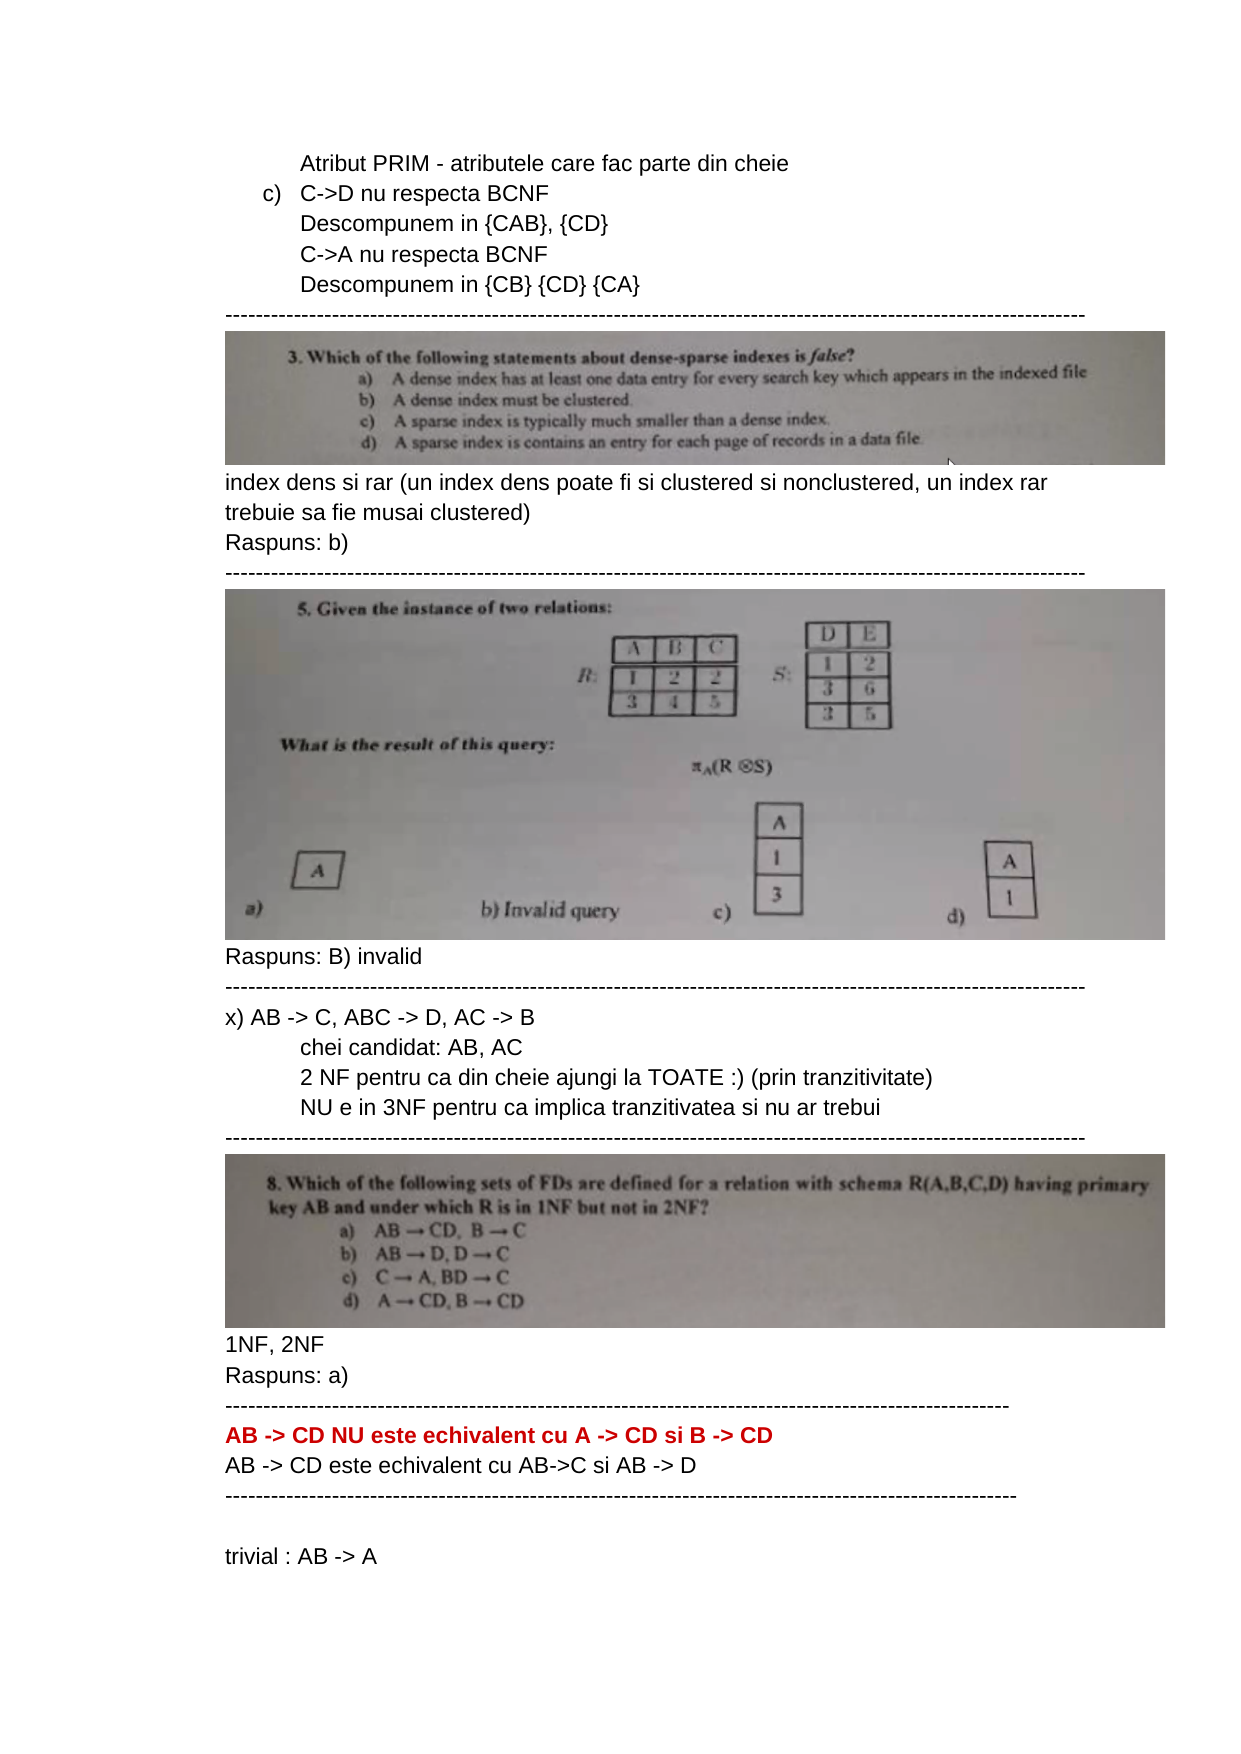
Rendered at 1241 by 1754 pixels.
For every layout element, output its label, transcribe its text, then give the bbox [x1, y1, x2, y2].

text ----------------------------------------------------------------------------------------------------------------- [225, 301, 1090, 327]
text Raspuns: b) [225, 529, 1090, 555]
picture [225, 589, 1166, 940]
picture [225, 331, 1166, 465]
list C->D nu respecta BCNF [262, 180, 1090, 207]
text 2 NF pentru ca din cheie ajungi la TOATE :) (prin tranzitivitate) [225, 1064, 1090, 1090]
text Descompunem in {CAB}, {CD} [300, 210, 1090, 237]
text C->A nu respecta BCNF [300, 241, 1090, 267]
text ----------------------------------------------------------------------------------------------------------------- [225, 559, 1090, 585]
picture [225, 1154, 1166, 1328]
text Raspuns: B) invalid [225, 943, 1090, 969]
text chei candidat: AB, AC [225, 1034, 1090, 1060]
text Raspuns: a) [225, 1362, 1090, 1388]
text ----------------------------------------------------------------------------------------------------------------- [225, 1124, 1090, 1151]
text Atribut PRIM - atributele care fac parte din cheie [300, 150, 1090, 176]
text Descompunem in {CB} {CD} {CA} [300, 271, 1090, 297]
text index dens si rar (un index dens poate fi si clustered si nonclustered, un index rar trebuie sa fie musai clustered) [225, 468, 1090, 525]
text NU e in 3NF pentru ca implica tranzitivatea si nu ar trebui [225, 1094, 1090, 1121]
text 1NF, 2NF [225, 1331, 1090, 1358]
text AB -> CD este echivalent cu AB->C si AB -> D [225, 1452, 1090, 1478]
text -------------------------------------------------------------------------------------------------------- [225, 1482, 1090, 1509]
text trivial : AB -> A [225, 1543, 1090, 1569]
text AB -> CD NU este echivalent cu A -> CD si B -> CD [225, 1422, 1090, 1448]
text x) AB -> C, ABC -> D, AC -> B [225, 1003, 1090, 1030]
text ----------------------------------------------------------------------------------------------------------------- [225, 973, 1090, 1000]
text ------------------------------------------------------------------------------------------------------- [225, 1392, 1090, 1418]
